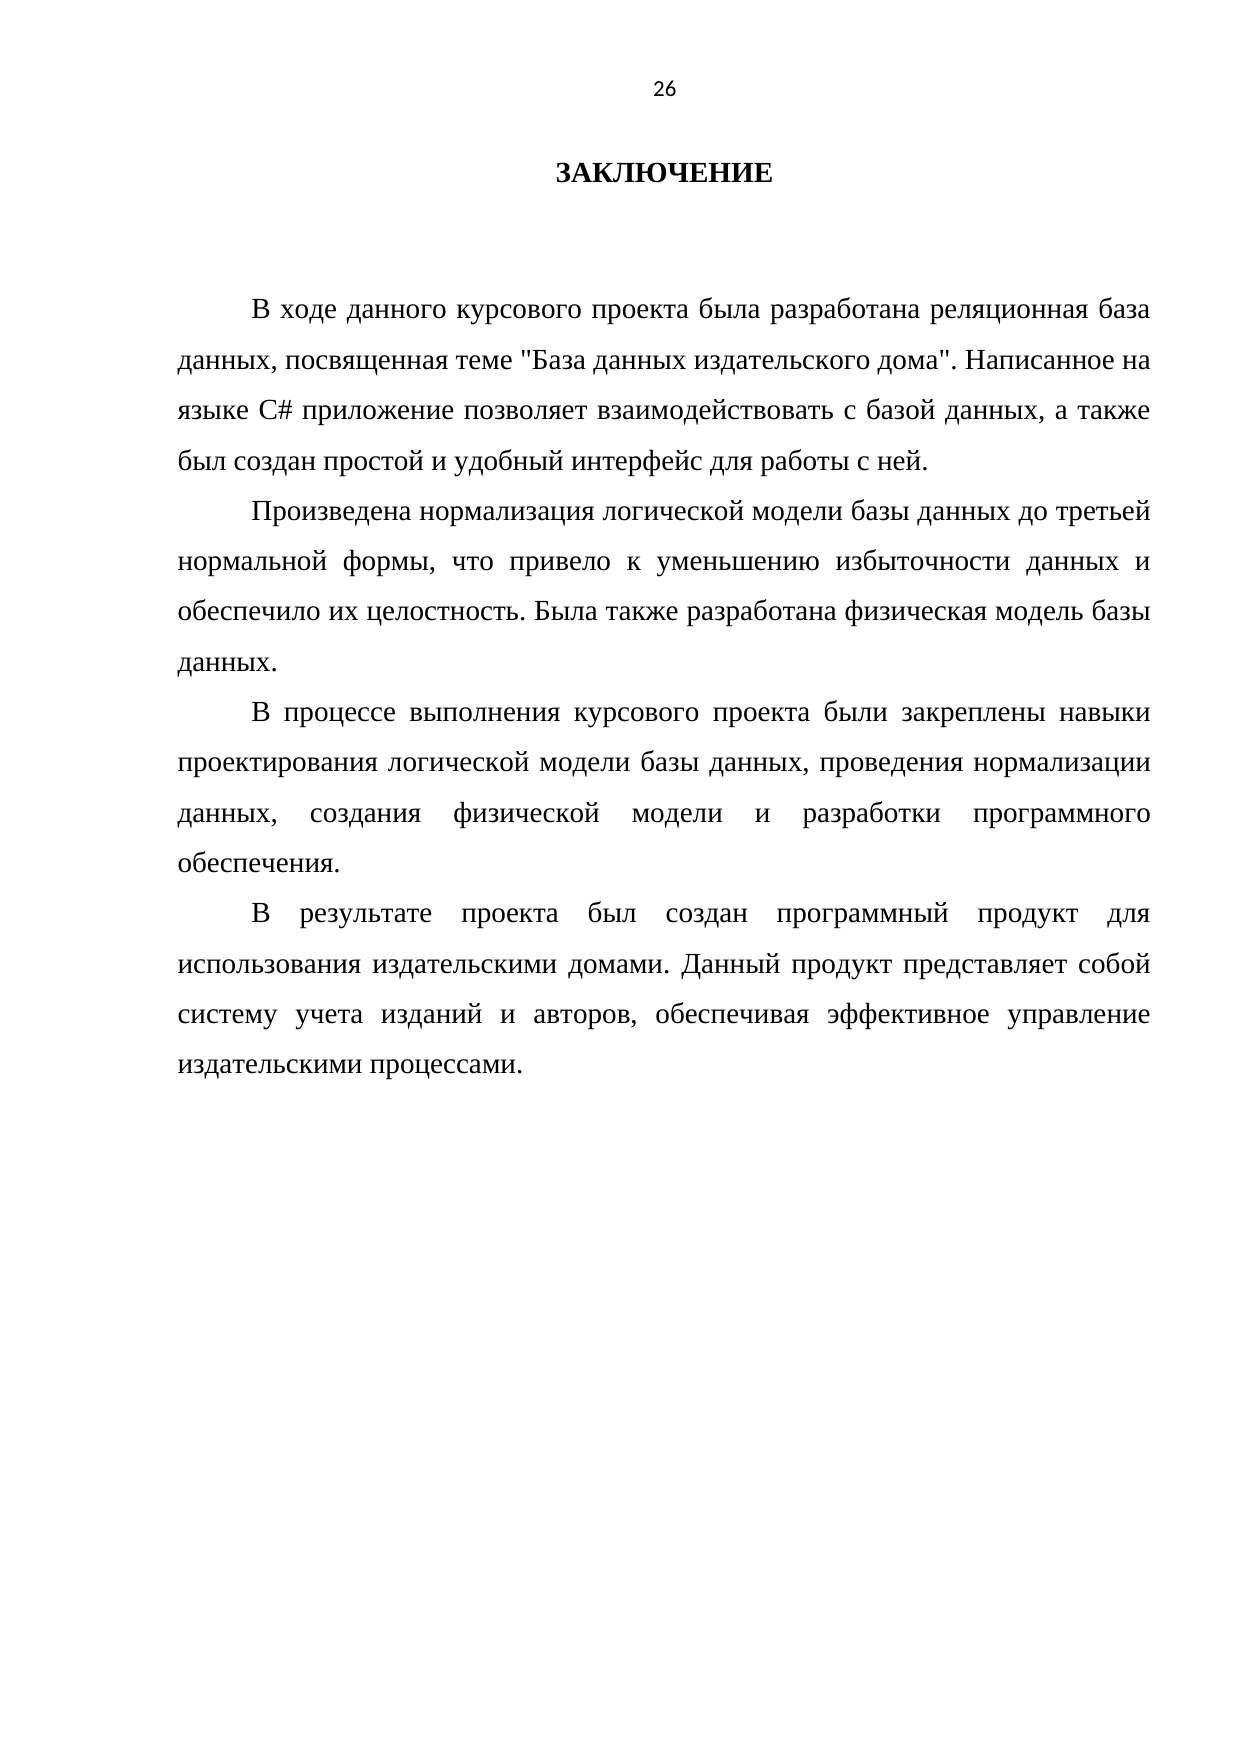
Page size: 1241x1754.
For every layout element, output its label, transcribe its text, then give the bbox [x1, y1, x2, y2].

text В процессе выполнения курсового проекта были закреплены навыки проектирования логической модели базы данных, проведения нормализации данных, создания физической модели и разработки программного обеспечения. [177, 694, 1152, 879]
subtitle ЗАКЛЮЧЕНИЕ [177, 155, 1152, 188]
text В ходе данного курсового проекта была разработана реляционная база данных, посвященная теме "База данных издательского дома". Написанное на языке C# приложение позволяет взаимодействовать с базой данных, а также был создан простой и удобный интерфейс для работы с ней. [177, 292, 1152, 476]
text В результате проекта был создан программный продукт для использования издательскими домами. Данный продукт представляет собой систему учета изданий и авторов, обеспечивая эффективное управление издательскими процессами. [177, 895, 1152, 1080]
text Произведена нормализация логической модели базы данных до третьей нормальной формы, что привело к уменьшению избыточности данных и обеспечило их целостность. Была также разработана физическая модель базы данных. [177, 493, 1152, 677]
